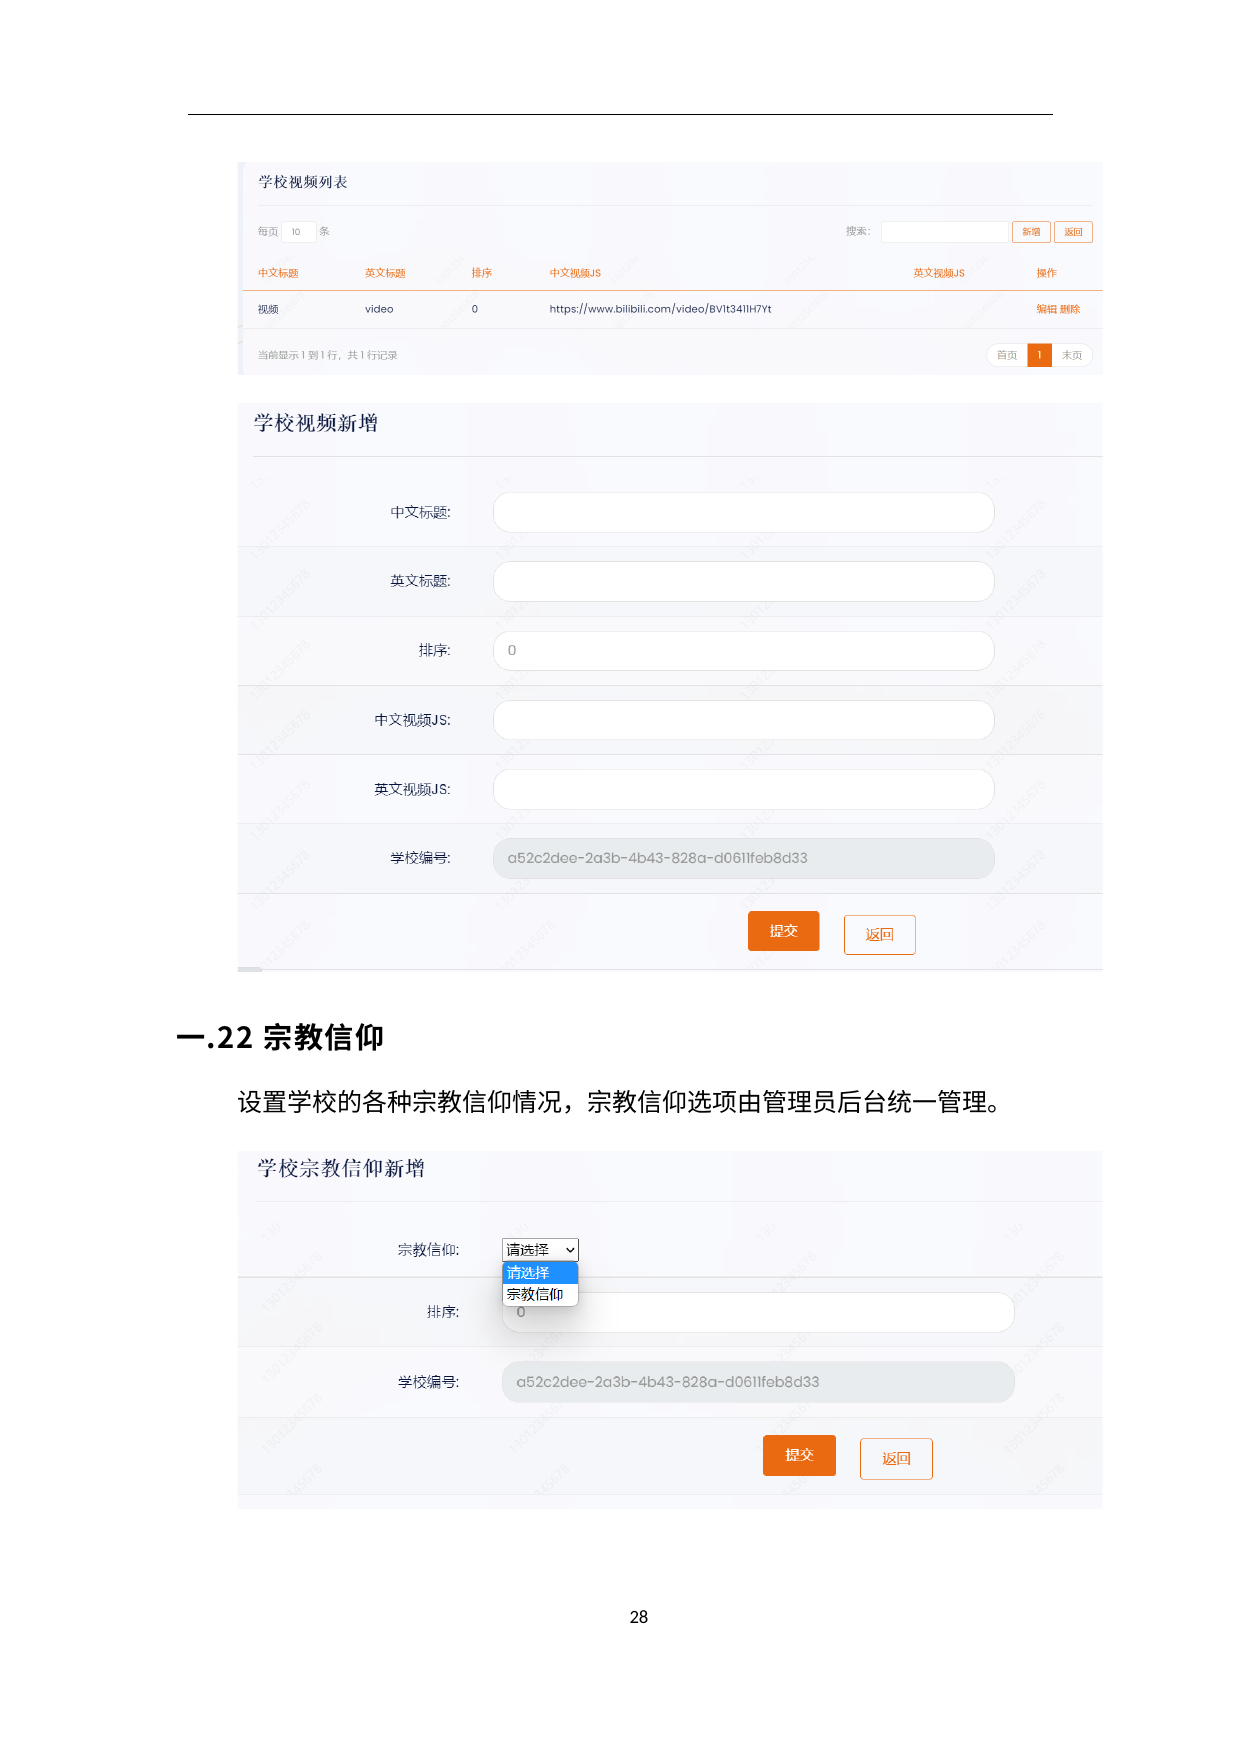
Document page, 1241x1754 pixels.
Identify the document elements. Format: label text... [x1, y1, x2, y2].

subtitle 宗教信仰 [176, 1003, 1053, 1068]
picture [237, 403, 1103, 972]
picture [237, 1151, 1103, 1509]
text 设置学校的各种宗教信仰情况，宗教信仰选项由管理员后台统一管理。 [187, 1068, 1053, 1133]
picture [237, 162, 1103, 375]
